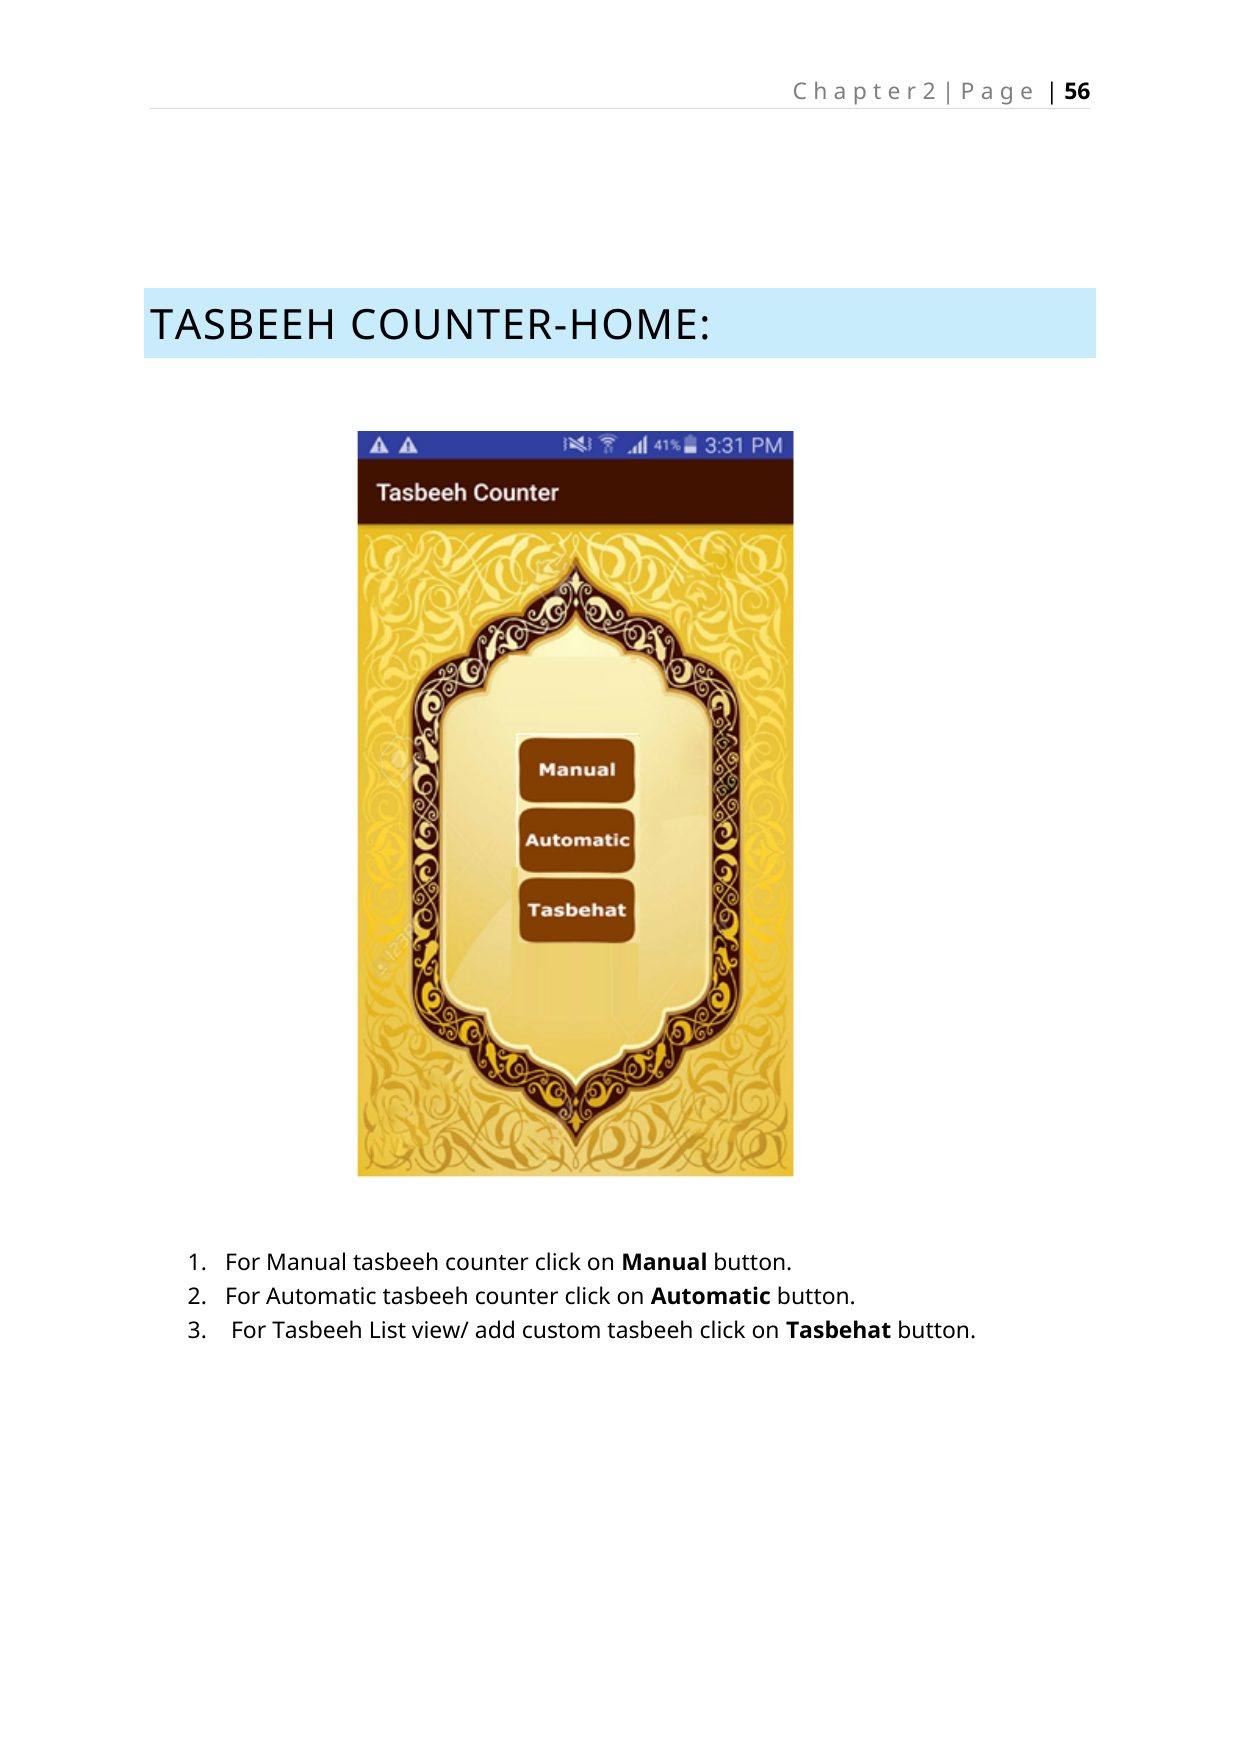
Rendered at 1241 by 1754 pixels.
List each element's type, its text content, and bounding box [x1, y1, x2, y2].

subtitle Tasbeeh Counter-Home: [150, 295, 1090, 351]
list For Tasbeeh List view/ add custom tasbeeh click on Tasbehat button. [187, 1314, 1090, 1346]
list For Automatic tasbeeh counter click on Automatic button. [187, 1280, 1090, 1311]
list For Manual tasbeeh counter click on Manual button. [187, 1246, 1090, 1277]
picture [357, 431, 883, 1222]
